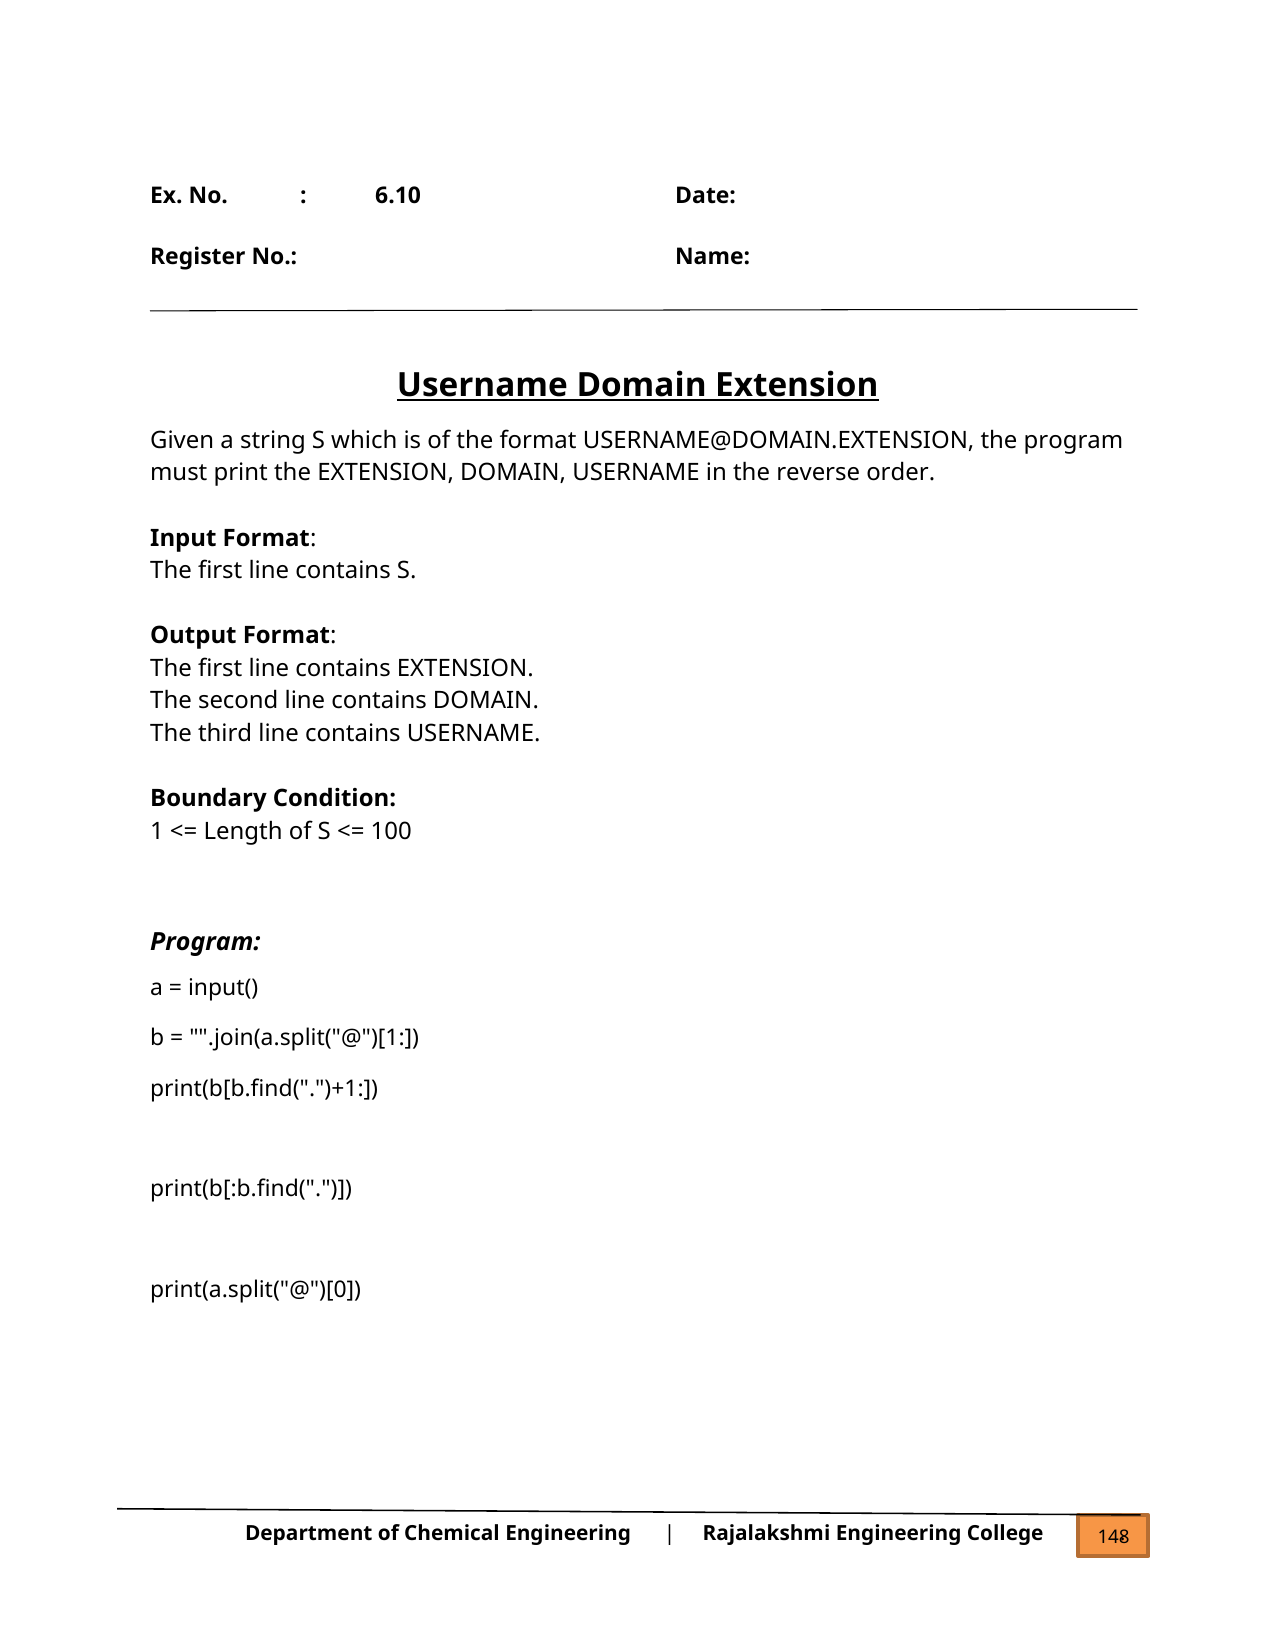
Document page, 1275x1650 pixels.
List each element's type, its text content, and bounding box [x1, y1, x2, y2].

text The first line contains S. [150, 553, 1125, 586]
text b = "".join(a.split("@")[1:]) [150, 1021, 1125, 1052]
text print(b[:b.find(".")]) [150, 1172, 1125, 1203]
text Username Domain Extension [150, 360, 1125, 406]
text The first line contains EXTENSION. [150, 651, 1125, 683]
text Register No.: Name: [150, 239, 1125, 271]
text Ex. No. : 6.10 Date: [150, 179, 1125, 210]
text The second line contains DOMAIN. [150, 683, 1125, 716]
text The third line contains USERNAME. [150, 716, 1125, 748]
text Input Format: [150, 520, 1125, 553]
text Given a string S which is of the format USERNAME@DOMAIN.EXTENSION, the program must print the EXTENSION, DOMAIN, USERNAME in the reverse order. [150, 422, 1125, 488]
text Program: [150, 924, 1125, 958]
text print(a.split("@")[0]) [150, 1273, 1125, 1304]
text Output Format: [150, 618, 1125, 651]
text 1 <= Length of S <= 100 [150, 814, 1125, 846]
text print(b[b.find(".")+1:]) [150, 1071, 1125, 1103]
text Boundary Condition: [150, 781, 1125, 814]
text a = input() [150, 971, 1125, 1002]
